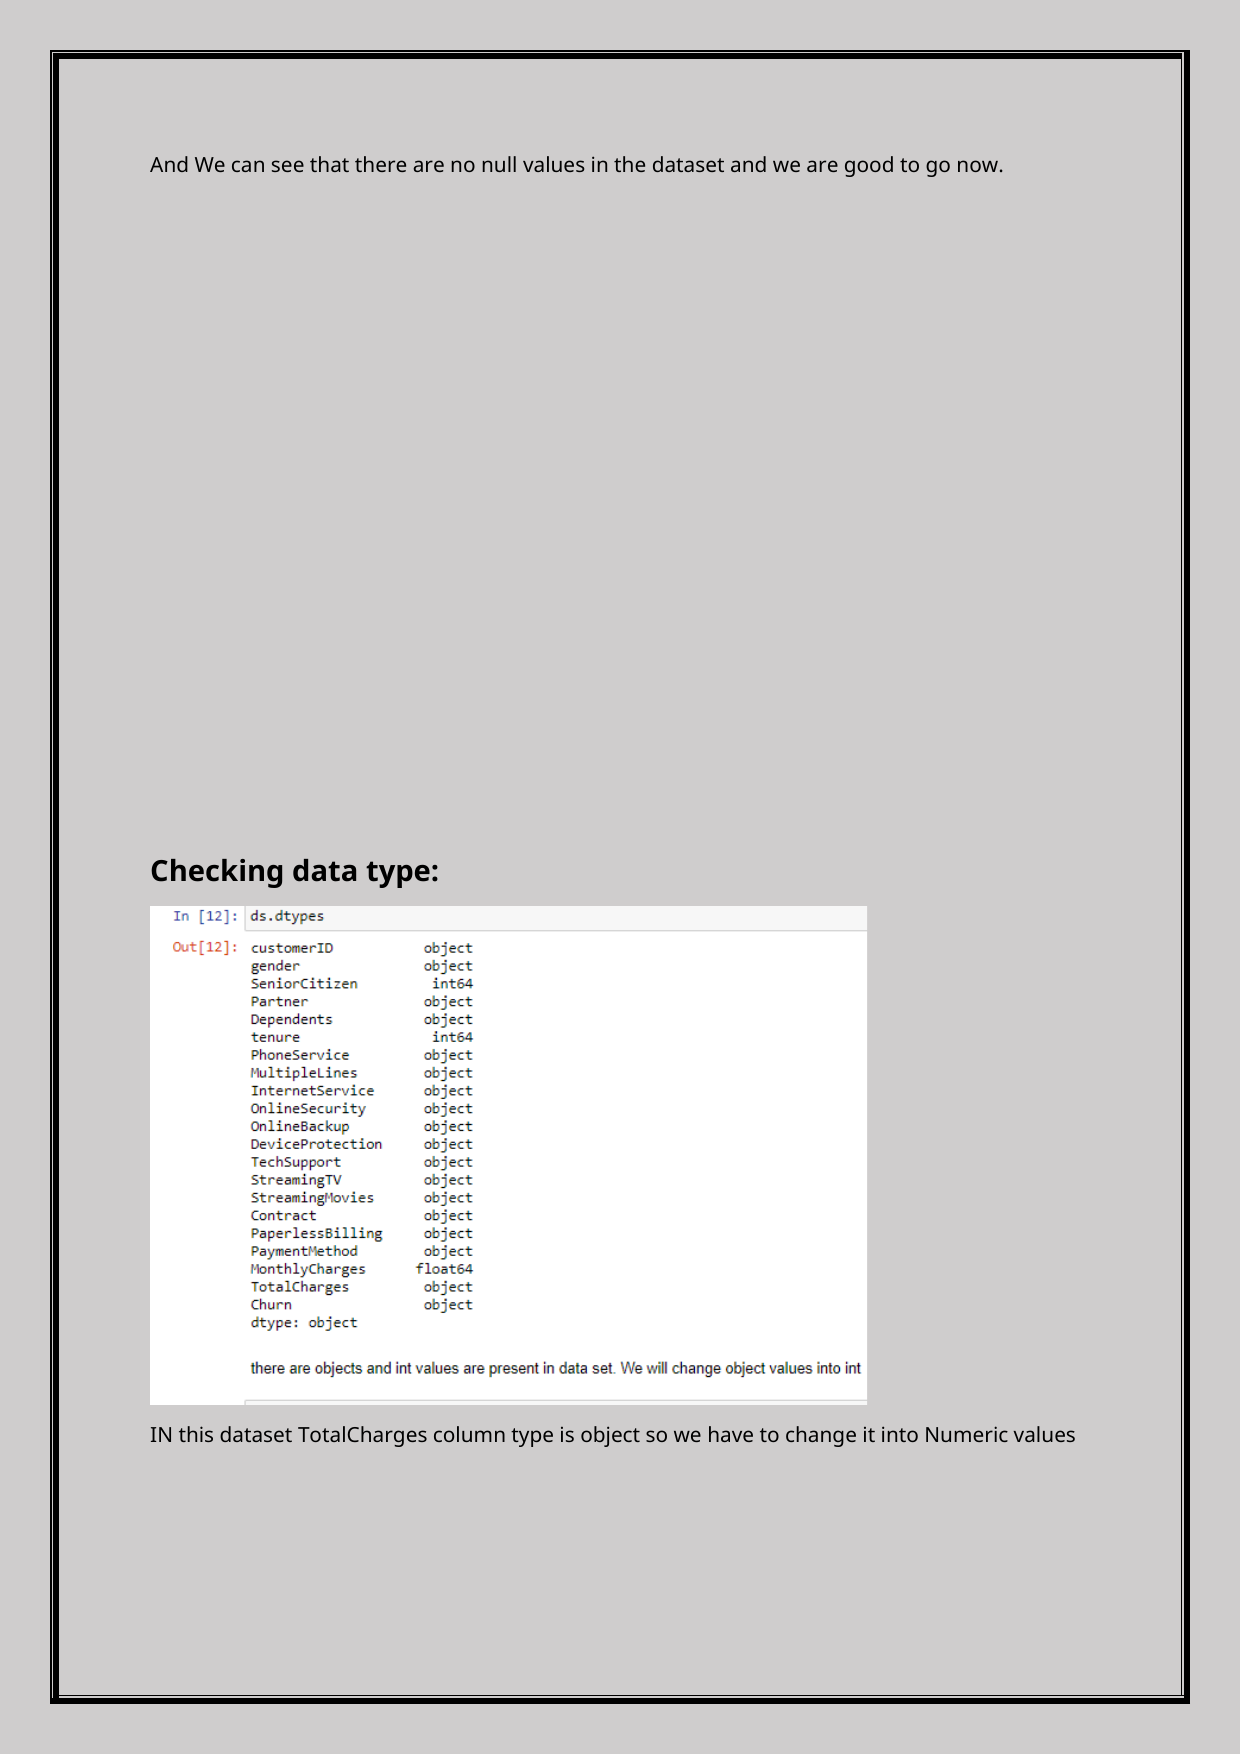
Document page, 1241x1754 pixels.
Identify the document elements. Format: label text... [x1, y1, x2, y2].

text And We can see that there are no null values in the dataset and we are good to go now. [150, 150, 1090, 178]
text IN this dataset TotalCharges column type is object so we have to change it into Numeric values [150, 1420, 1090, 1448]
picture [150, 906, 868, 1405]
text Checking data type: [150, 850, 1090, 890]
